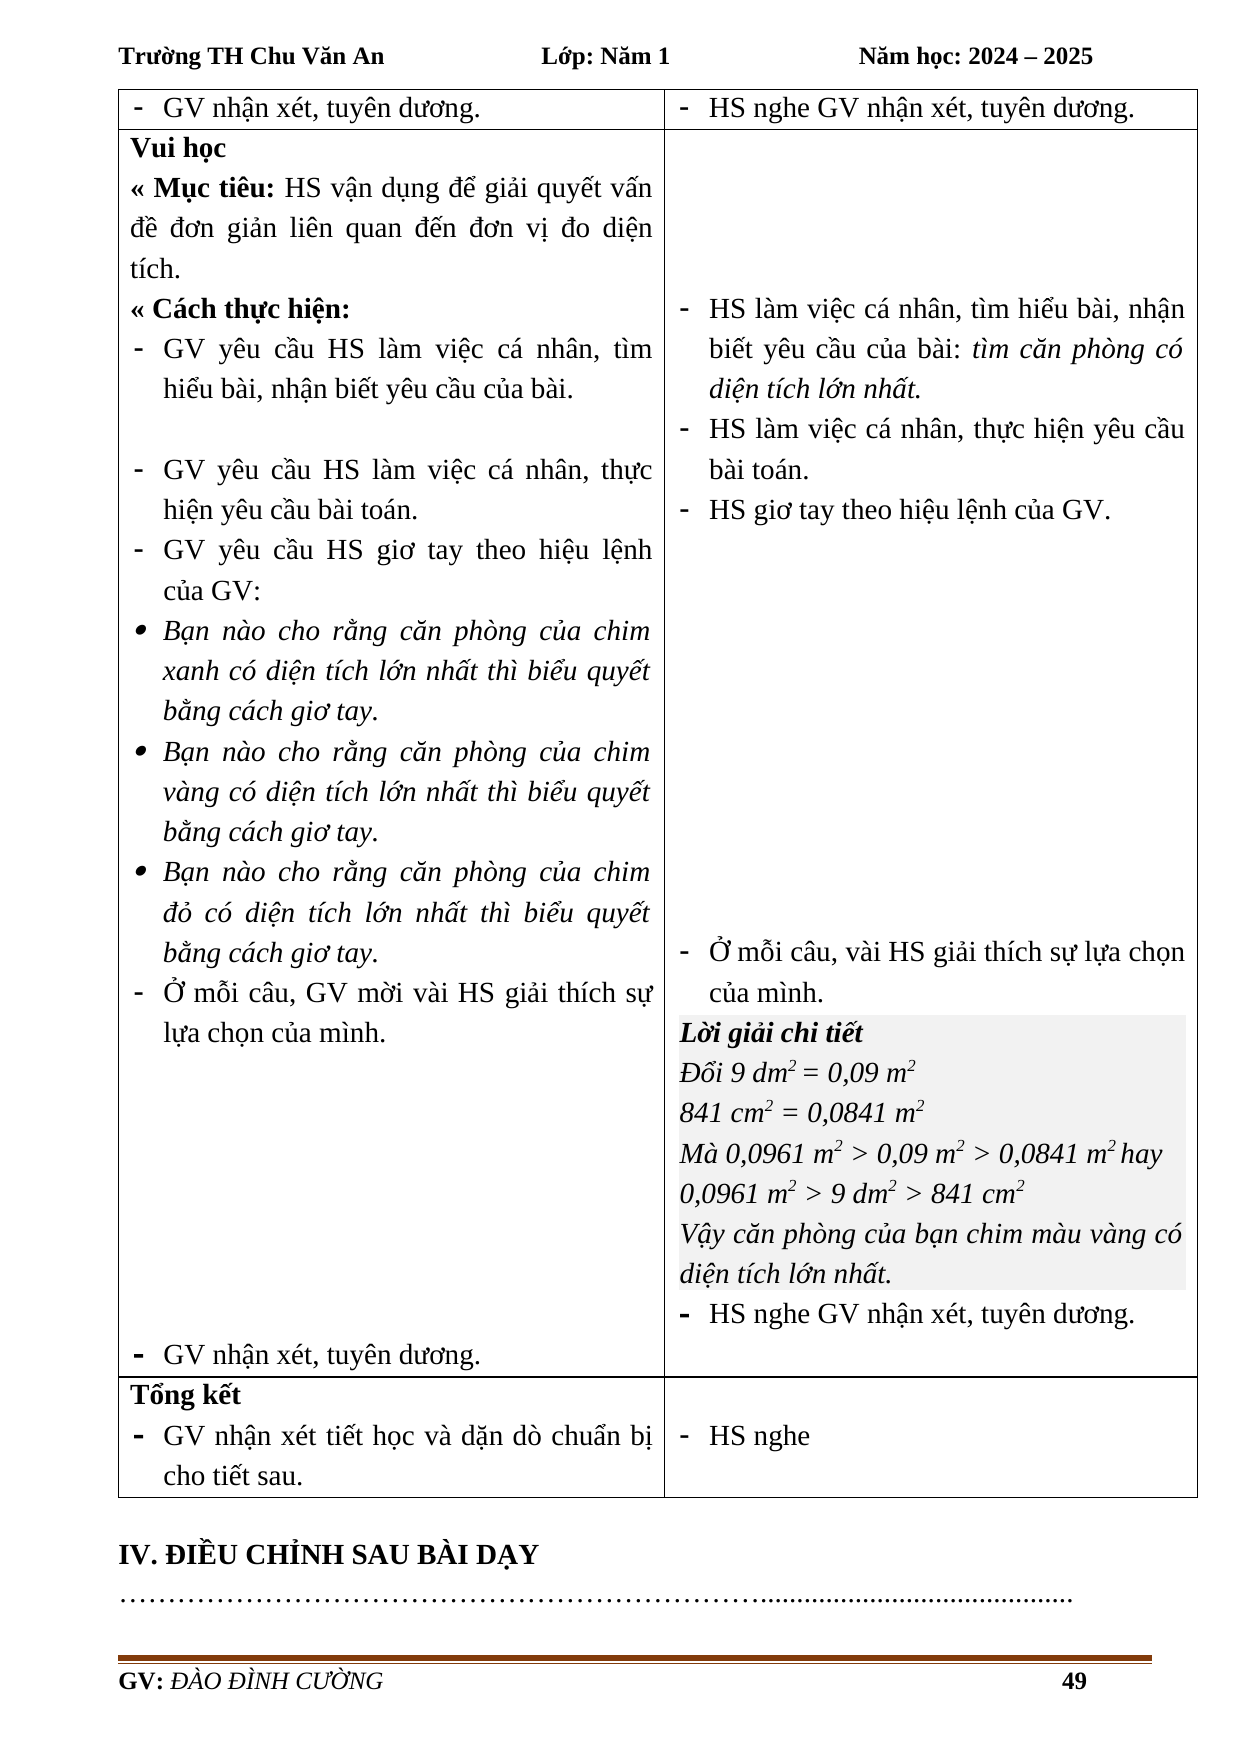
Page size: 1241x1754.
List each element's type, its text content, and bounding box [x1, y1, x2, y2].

table_cell HS nghe [665, 1378, 1197, 1497]
table_cell HS làm việc cá nhân, tìm hiểu bài, nhận biết yêu cầu của bài: tìm căn phòng có diện tích lớn nhất. HS làm việc cá nhân, thực hiện yêu cầu bài toán. HS giơ tay theo hiệu lệnh của GV. Ở mỗi câu, vài HS giải thích sự lựa chọn của mình. Lời giải chi tiết Đổi 9 dm2 = 0,09 m2 841 cm2 = 0,0841 m2 Mà 0,0961 m2 > 0,09 m2 > 0,0841 m2 hay 0,0961 m2 > 9 dm2 > 841 cm2 Vậy căn phòng của bạn chim màu vàng có diện tích lớn nhất. HS nghe GV nhận xét, tuyên dương. [665, 130, 1197, 1376]
text …………………………………………………………........................................... [118, 1575, 1152, 1609]
table_cell Tổng kết GV nhận xét tiết học và dặn dò chuẩn bị cho tiết sau. [119, 1378, 664, 1497]
table_cell Vui học « Mục tiêu: HS vận dụng để giải quyết vấn đề đơn giản liên quan đến đơn vị đo diện tích. « Cách thực hiện: GV yêu cầu HS làm việc cá nhân, tìm hiểu bài, nhận biết yêu cầu của bài. GV yêu cầu HS làm việc cá nhân, thực hiện yêu cầu bài toán. GV yêu cầu HS giơ tay theo hiệu lệnh của GV: Bạn nào cho rằng căn phòng của chim xanh có diện tích lớn nhất thì biểu quyết bằng cách giơ tay. Bạn nào cho rằng căn phòng của chim vàng có diện tích lớn nhất thì biểu quyết bằng cách giơ tay. Bạn nào cho rằng căn phòng của chim đỏ có diện tích lớn nhất thì biểu quyết bằng cách giơ tay. Ở mỗi câu, GV mời vài HS giải thích sự lựa chọn của mình. GV nhận xét, tuyên dương. [119, 130, 664, 1376]
text IV. ĐIỀU CHỈNH SAU BÀI DẠY [118, 1537, 1152, 1570]
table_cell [665, 90, 1197, 129]
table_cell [119, 90, 664, 129]
